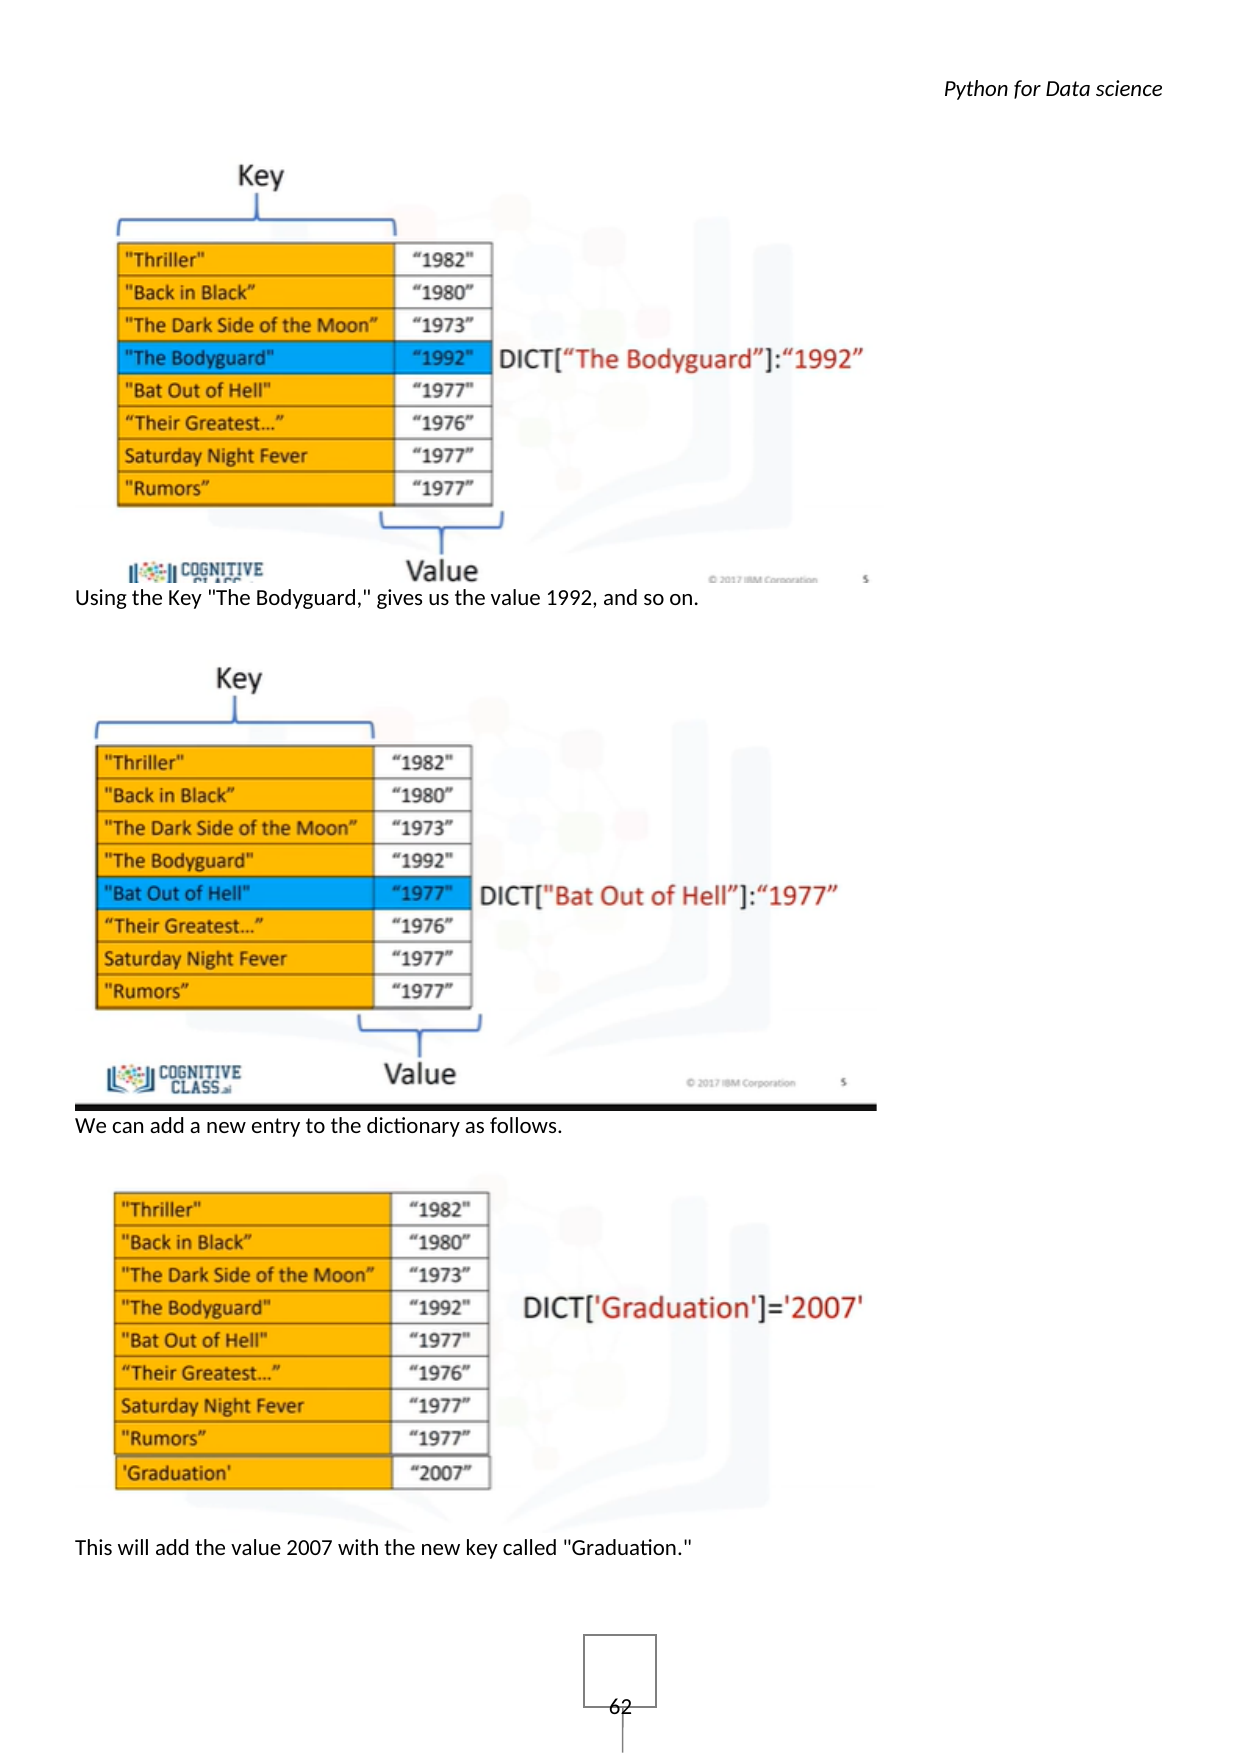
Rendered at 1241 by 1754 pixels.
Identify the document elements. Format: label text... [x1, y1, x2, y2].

text This will add the value 2007 with the new key called "Graduation." [75, 1533, 1165, 1561]
text We can add a new entry to the dictionary as follows. [75, 1111, 1165, 1139]
picture [75, 129, 885, 583]
text Using the Key "The Bodyguard," gives us the value 1992, and so on. [75, 583, 1165, 611]
picture [75, 1139, 876, 1533]
picture [75, 639, 877, 1111]
